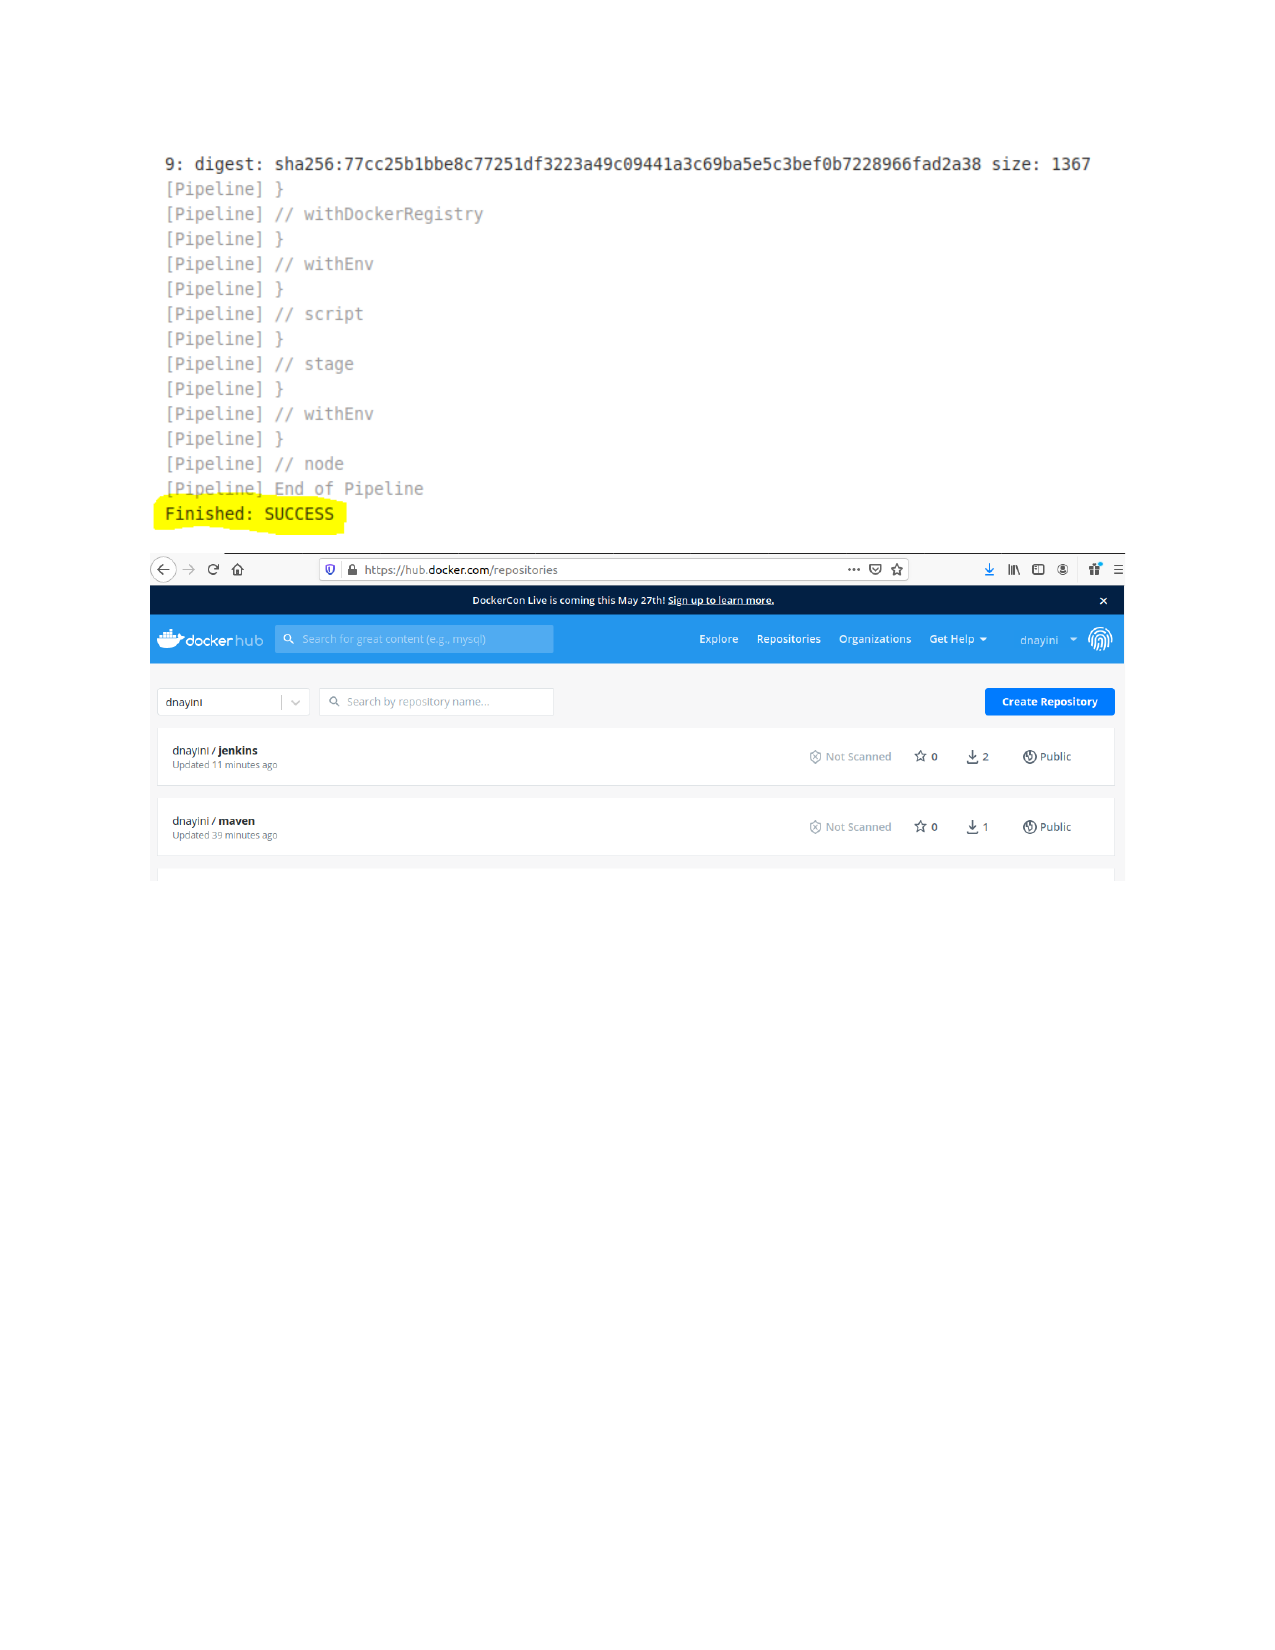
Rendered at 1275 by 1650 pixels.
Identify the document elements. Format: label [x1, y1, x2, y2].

picture [150, 150, 1125, 535]
picture [150, 553, 1125, 881]
